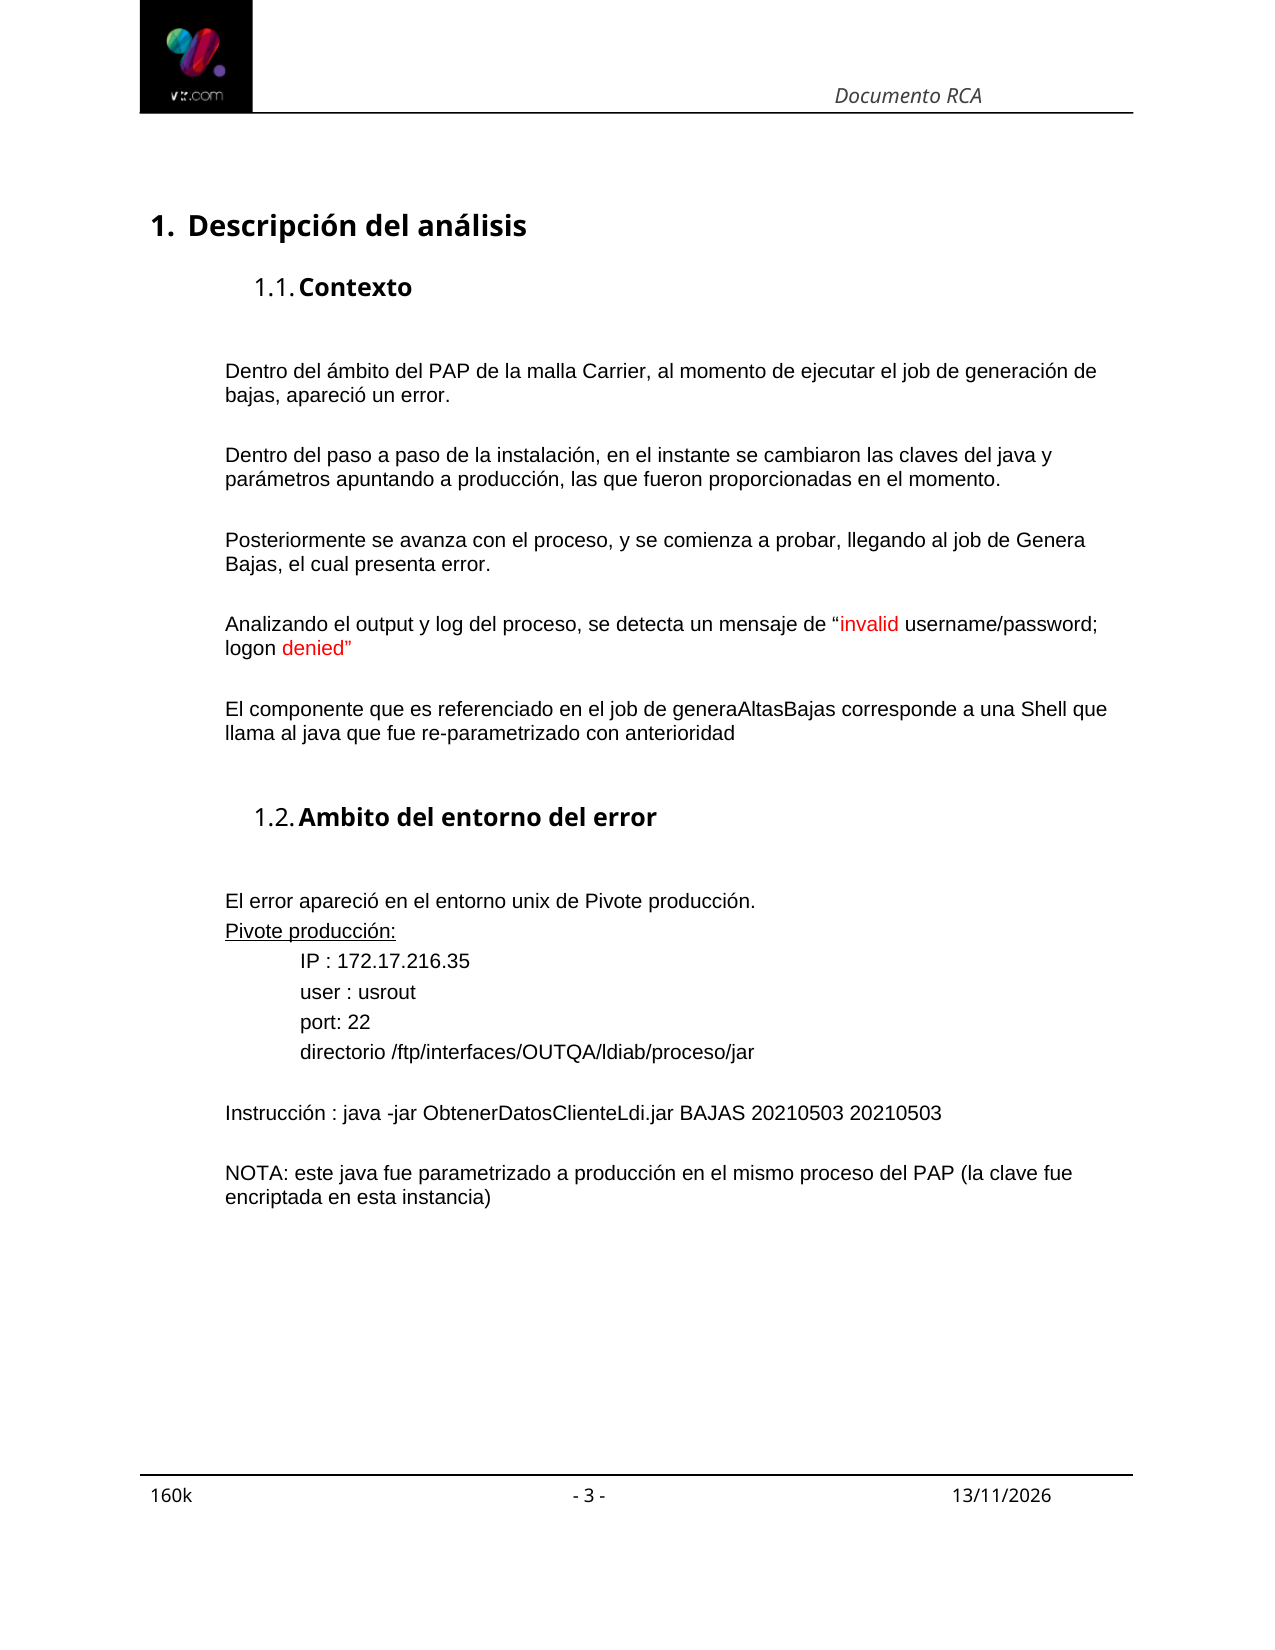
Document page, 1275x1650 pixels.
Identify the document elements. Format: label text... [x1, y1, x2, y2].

text Posteriormente se avanza con el proceso, y se comienza a probar, llegando al job de Genera Bajas, el cual presenta error. [225, 528, 1137, 576]
text user : usrout [300, 979, 1137, 1003]
text Analizando el output y log del proceso, se detecta un mensaje de “invalid username/password; logon denied” [225, 612, 1137, 660]
text El componente que es referenciado en el job de generaAltasBajas corresponde a una Shell que llama al java que fue re-parametrizado con anterioridad [225, 696, 1137, 744]
text Instrucción : java -jar ObtenerDatosClienteLdi.jar BAJAS 20210503 20210503 [225, 1100, 1137, 1124]
text Pivote producción: [225, 919, 1137, 943]
subtitle Contexto [216, 270, 1137, 304]
subtitle Descripción del análisis [150, 205, 1137, 245]
text port: 22 [300, 1010, 1137, 1034]
text NOTA: este java fue parametrizado a producción en el mismo proceso del PAP (la clave fue encriptada en esta instancia) [225, 1161, 1137, 1209]
text IP : 172.17.216.35 [300, 949, 1137, 973]
text directorio /ftp/interfaces/OUTQA/ldiab/proceso/jar [300, 1040, 1137, 1064]
subtitle Ambito del entorno del error [216, 799, 1137, 834]
text El error apareció en el entorno unix de Pivote producción. [225, 889, 1137, 913]
text Dentro del ámbito del PAP de la malla Carrier, al momento de ejecutar el job de generación de bajas, apareció un error. [225, 359, 1137, 407]
picture [166, 28, 226, 101]
text Dentro del paso a paso de la instalación, en el instante se cambiaron las claves del java y parámetros apuntando a producción, las que fueron proporcionadas en el momento. [225, 443, 1137, 491]
